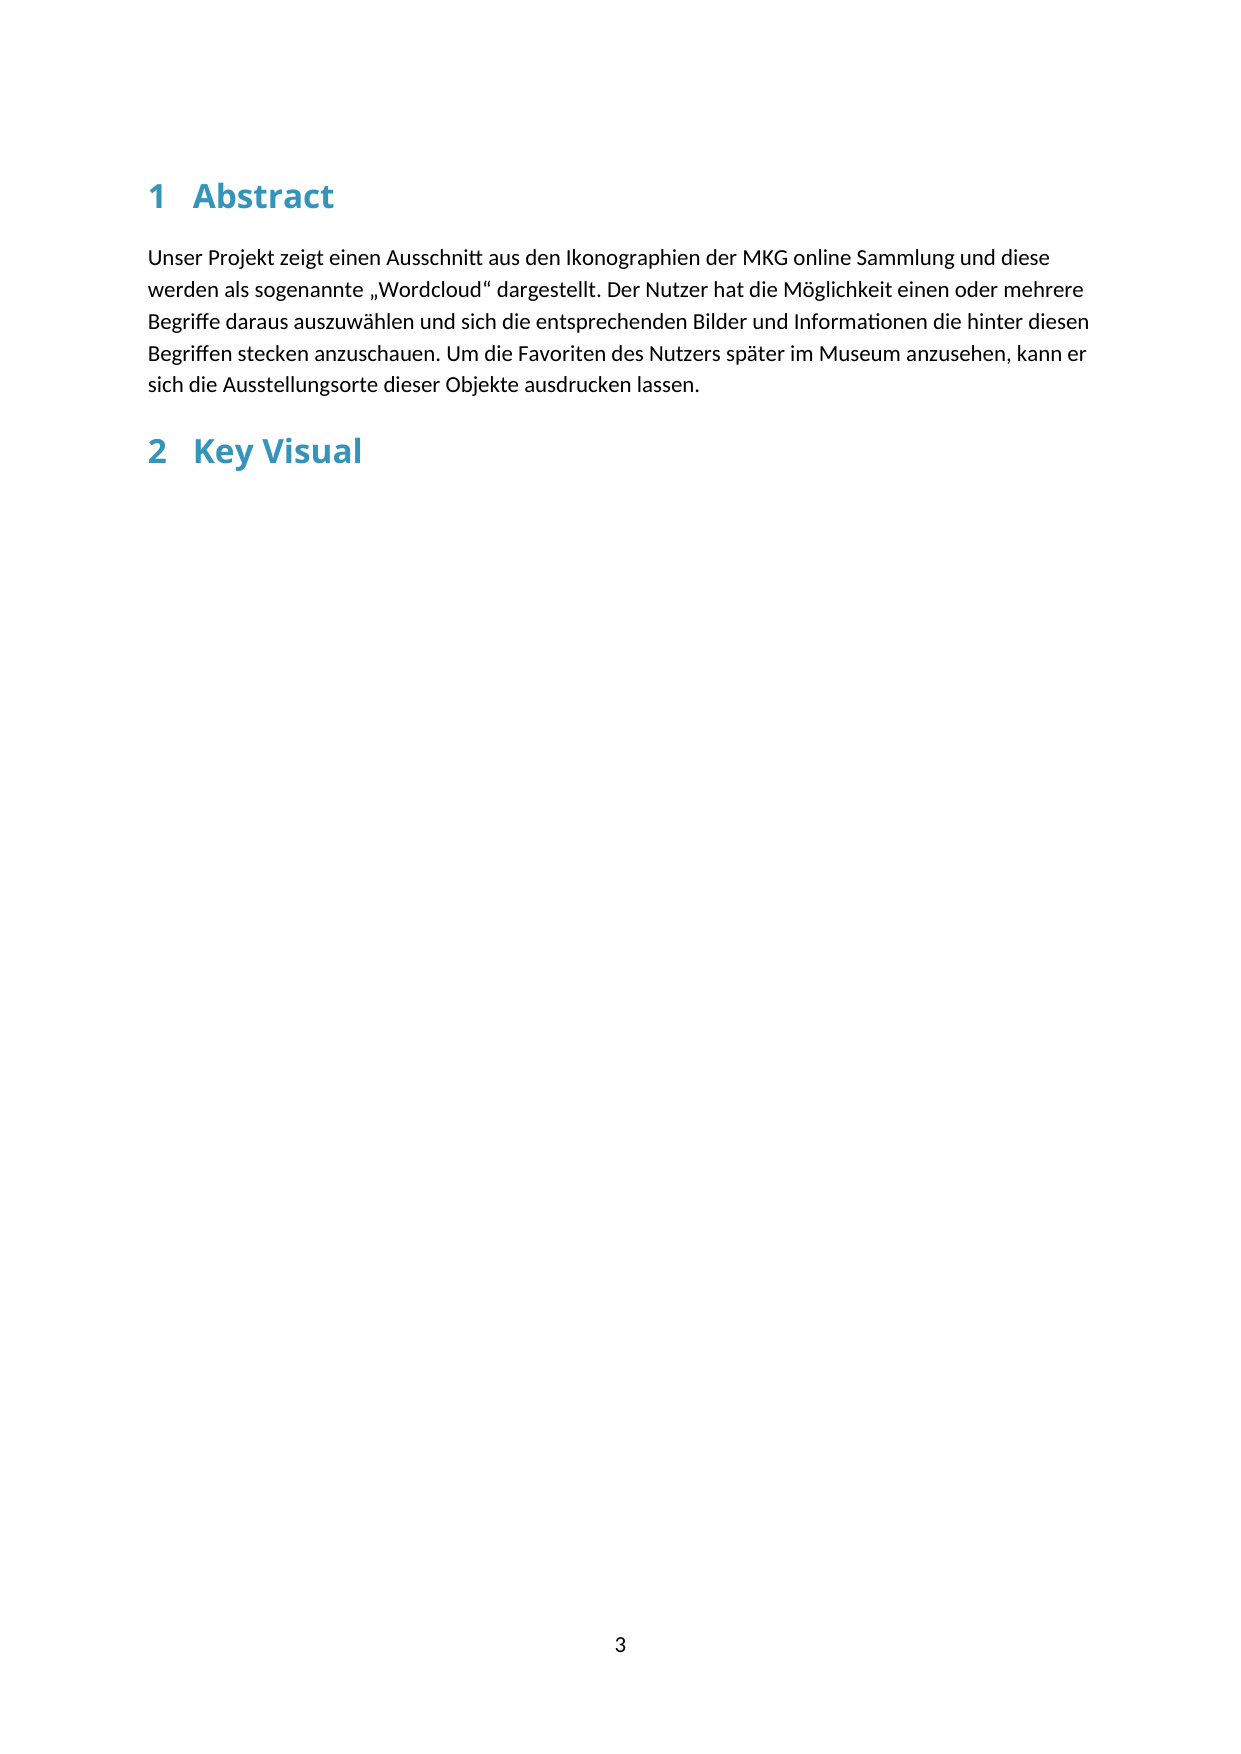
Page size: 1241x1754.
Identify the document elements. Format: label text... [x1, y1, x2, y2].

subtitle Abstract [148, 173, 1093, 218]
subtitle Key Visual [148, 427, 1093, 473]
text Unser Projekt zeigt einen Ausschnitt aus den Ikonographien der MKG online Sammlung und diese werden als sogenannte „Wordcloud“ dargestellt. Der Nutzer hat die Möglichkeit einen oder mehrere Begriffe daraus auszuwählen und sich die entsprechenden Bilder und Informationen die hinter diesen Begriffen stecken anzuschauen. Um die Favoriten des Nutzers später im Museum anzusehen, kann er sich die Ausstellungsorte dieser Objekte ausdrucken lassen. [148, 243, 1093, 398]
